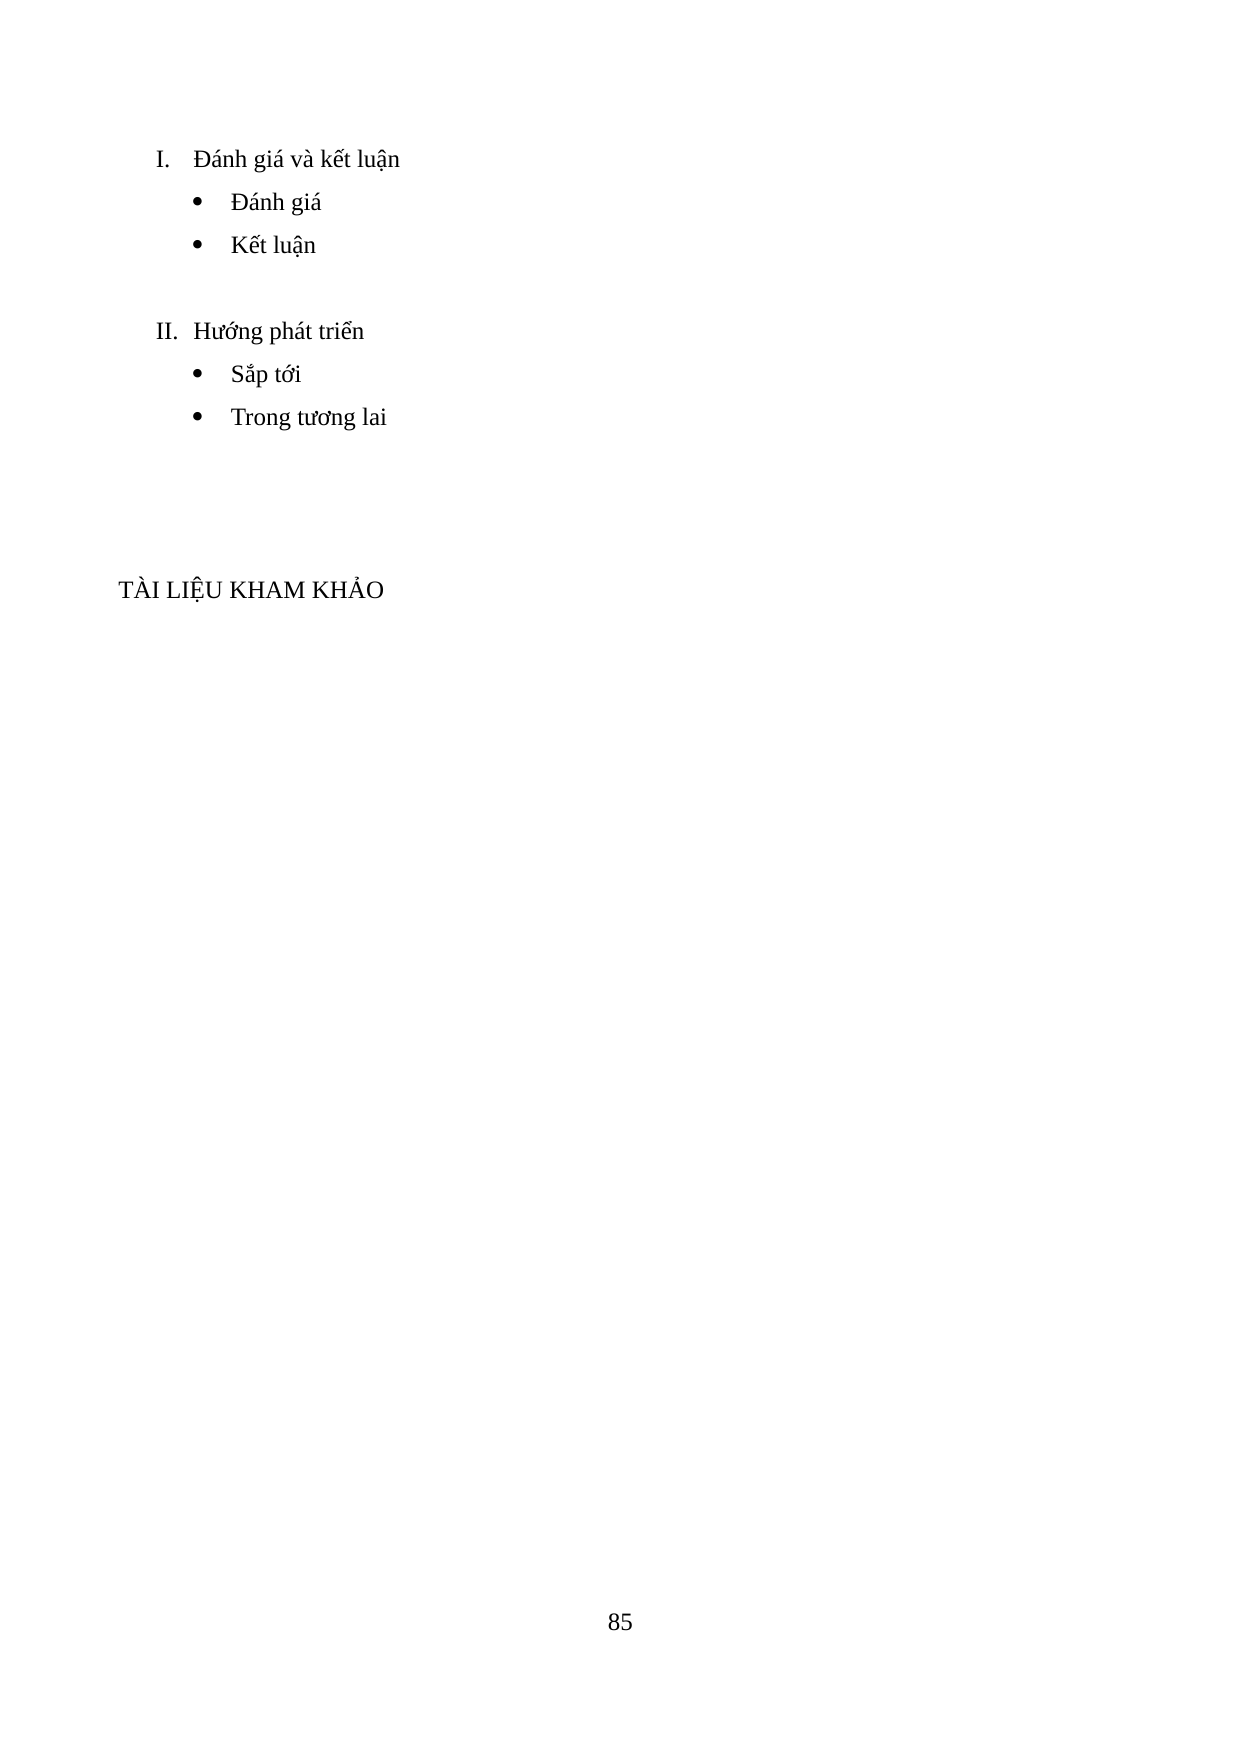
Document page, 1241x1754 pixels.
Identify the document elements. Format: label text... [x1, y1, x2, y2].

list Hướng phát triển [156, 316, 1122, 345]
text TÀI LIỆU KHAM KHẢO [118, 575, 1122, 604]
list Sắp tới [193, 359, 1122, 388]
list Đánh giá [193, 187, 1122, 216]
list Đánh giá và kết luận [156, 144, 1122, 172]
list Kết luận [193, 230, 1122, 259]
list Trong tương lai [193, 402, 1122, 431]
